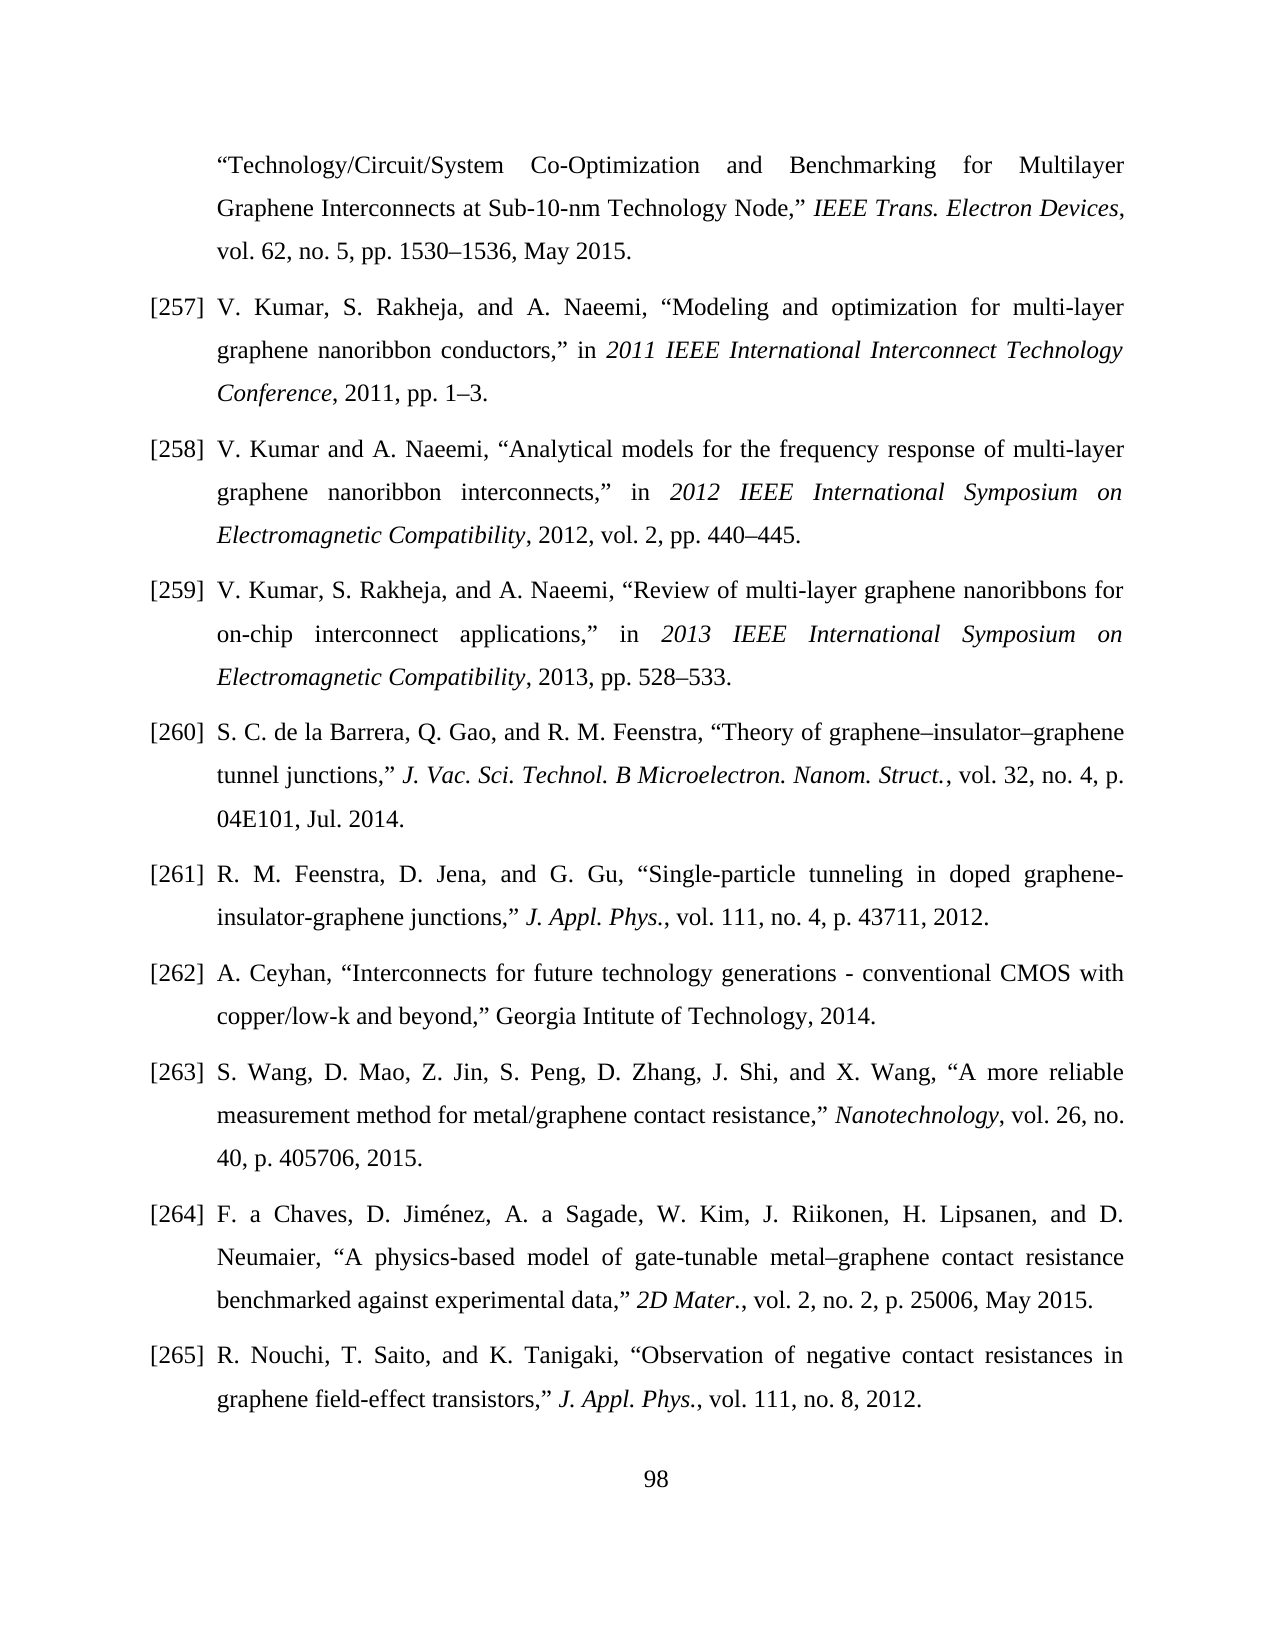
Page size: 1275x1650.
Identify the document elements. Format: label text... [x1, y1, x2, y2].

text [264] F. a Chaves, D. Jiménez, A. a Sagade, W. Kim, J. Riikonen, H. Lipsanen, and D. Neumaier, “A physics-based model of gate-tunable metal–graphene contact resistance benchmarked against experimental data,” 2D Mater., vol. 2, no. 2, p. 25006, May 2015. [150, 1199, 1125, 1314]
text [265] R. Nouchi, T. Saito, and K. Tanigaki, “Observation of negative contact resistances in graphene field-effect transistors,” J. Appl. Phys., vol. 111, no. 8, 2012. [150, 1341, 1125, 1412]
text [259] V. Kumar, S. Rakheja, and A. Naeemi, “Review of multi-layer graphene nanoribbons for on-chip interconnect applications,” in 2013 IEEE International Symposium on Electromagnetic Compatibility, 2013, pp. 528–533. [150, 576, 1125, 691]
text [257] V. Kumar, S. Rakheja, and A. Naeemi, “Modeling and optimization for multi-layer graphene nanoribbon conductors,” in 2011 IEEE International Interconnect Technology Conference, 2011, pp. 1–3. [150, 292, 1125, 407]
text [262] A. Ceyhan, “Interconnects for future technology generations - conventional CMOS with copper/low-k and beyond,” Georgia Intitute of Technology, 2014. [150, 958, 1125, 1030]
text [260] S. C. de la Barrera, Q. Gao, and R. M. Feenstra, “Theory of graphene–insulator–graphene tunnel junctions,” J. Vac. Sci. Technol. B Microelectron. Nanom. Struct., vol. 32, no. 4, p. 04E101, Jul. 2014. [150, 717, 1125, 832]
text [263] S. Wang, D. Mao, Z. Jin, S. Peng, D. Zhang, J. Shi, and X. Wang, “A more reliable measurement method for metal/graphene contact resistance,” Nanotechnology, vol. 26, no. 40, p. 405706, 2015. [150, 1057, 1125, 1172]
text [150, 150, 1125, 265]
text [261] R. M. Feenstra, D. Jena, and G. Gu, “Single-particle tunneling in doped graphene-insulator-graphene junctions,” J. Appl. Phys., vol. 111, no. 4, p. 43711, 2012. [150, 859, 1125, 931]
text [258] V. Kumar and A. Naeemi, “Analytical models for the frequency response of multi-layer graphene nanoribbon interconnects,” in 2012 IEEE International Symposium on Electromagnetic Compatibility, 2012, vol. 2, pp. 440–445. [150, 434, 1125, 549]
